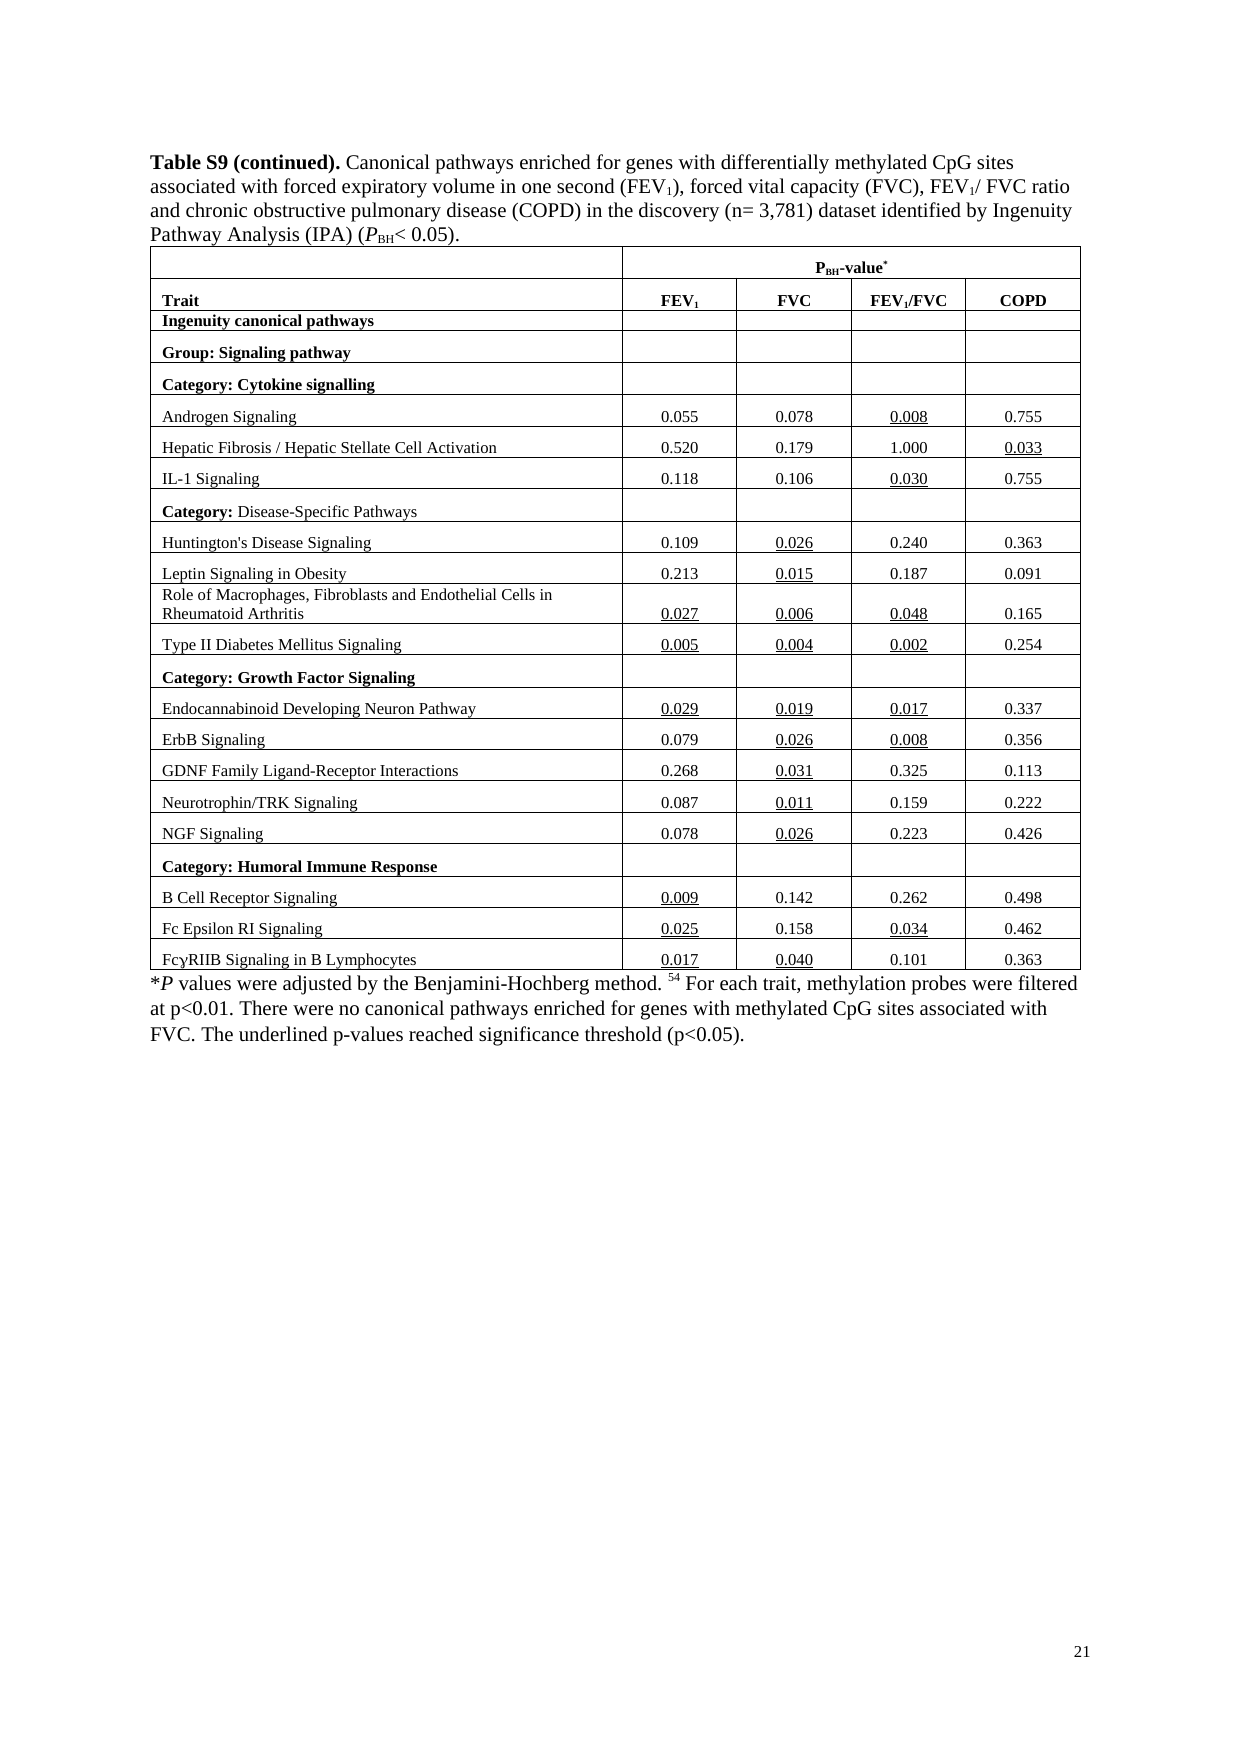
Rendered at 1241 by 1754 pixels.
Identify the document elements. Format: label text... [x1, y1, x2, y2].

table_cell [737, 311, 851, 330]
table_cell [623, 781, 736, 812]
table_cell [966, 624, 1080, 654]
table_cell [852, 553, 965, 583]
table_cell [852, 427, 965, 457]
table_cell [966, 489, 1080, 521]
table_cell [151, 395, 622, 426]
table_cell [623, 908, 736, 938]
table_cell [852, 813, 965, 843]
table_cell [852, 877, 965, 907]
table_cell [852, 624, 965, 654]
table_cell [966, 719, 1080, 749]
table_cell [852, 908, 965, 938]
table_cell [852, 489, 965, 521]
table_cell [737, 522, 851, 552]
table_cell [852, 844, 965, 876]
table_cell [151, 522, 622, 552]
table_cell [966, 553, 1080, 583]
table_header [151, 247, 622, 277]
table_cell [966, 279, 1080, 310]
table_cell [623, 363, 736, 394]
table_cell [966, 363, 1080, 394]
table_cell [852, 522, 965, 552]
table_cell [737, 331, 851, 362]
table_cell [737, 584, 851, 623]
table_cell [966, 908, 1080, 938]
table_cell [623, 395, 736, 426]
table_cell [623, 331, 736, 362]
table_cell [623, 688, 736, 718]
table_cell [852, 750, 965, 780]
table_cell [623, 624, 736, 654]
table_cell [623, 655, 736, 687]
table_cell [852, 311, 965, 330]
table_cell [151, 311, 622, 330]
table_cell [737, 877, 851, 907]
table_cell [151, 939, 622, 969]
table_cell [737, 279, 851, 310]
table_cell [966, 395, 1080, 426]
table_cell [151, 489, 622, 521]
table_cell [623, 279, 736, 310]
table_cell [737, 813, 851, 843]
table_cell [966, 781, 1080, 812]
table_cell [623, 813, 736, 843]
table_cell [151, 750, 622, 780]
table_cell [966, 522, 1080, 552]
text *P values were adjusted by the Benjamini-Hochberg method. 54 For each trait, methylation probes were filtered at p<0.01. There were no canonical pathways enriched for genes with methylated CpG sites associated with FVC. The underlined p-values reached significance threshold (p<0.05). [150, 970, 1090, 1046]
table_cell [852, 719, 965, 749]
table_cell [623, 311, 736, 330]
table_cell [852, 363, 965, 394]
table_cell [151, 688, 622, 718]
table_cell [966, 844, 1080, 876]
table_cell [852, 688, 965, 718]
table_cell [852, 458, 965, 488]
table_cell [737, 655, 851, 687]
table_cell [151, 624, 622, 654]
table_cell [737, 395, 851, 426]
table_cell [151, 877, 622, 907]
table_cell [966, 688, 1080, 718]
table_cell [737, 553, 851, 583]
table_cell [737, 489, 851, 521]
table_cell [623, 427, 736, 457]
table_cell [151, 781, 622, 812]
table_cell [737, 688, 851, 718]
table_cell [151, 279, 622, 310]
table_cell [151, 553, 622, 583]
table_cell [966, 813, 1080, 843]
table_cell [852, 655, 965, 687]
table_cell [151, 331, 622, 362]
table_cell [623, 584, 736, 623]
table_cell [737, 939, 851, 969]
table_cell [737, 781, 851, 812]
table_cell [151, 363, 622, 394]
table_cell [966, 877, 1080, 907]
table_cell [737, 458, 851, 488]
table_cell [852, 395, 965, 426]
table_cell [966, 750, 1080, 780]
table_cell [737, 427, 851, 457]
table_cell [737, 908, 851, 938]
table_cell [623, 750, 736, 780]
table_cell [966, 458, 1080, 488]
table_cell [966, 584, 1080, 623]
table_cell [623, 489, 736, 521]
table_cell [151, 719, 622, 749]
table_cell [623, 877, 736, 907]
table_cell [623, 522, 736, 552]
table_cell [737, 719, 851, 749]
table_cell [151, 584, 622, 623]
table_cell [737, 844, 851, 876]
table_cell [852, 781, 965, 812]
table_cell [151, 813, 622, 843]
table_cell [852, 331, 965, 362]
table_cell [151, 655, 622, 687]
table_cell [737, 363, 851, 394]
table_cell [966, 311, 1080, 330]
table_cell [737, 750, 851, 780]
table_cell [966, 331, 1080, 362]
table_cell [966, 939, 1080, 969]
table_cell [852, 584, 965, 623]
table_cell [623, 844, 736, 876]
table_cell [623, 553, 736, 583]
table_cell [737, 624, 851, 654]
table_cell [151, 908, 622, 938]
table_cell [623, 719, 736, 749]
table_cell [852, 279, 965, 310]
text Table S9 (continued). Canonical pathways enriched for genes with differentially methylated CpG sites associated with forced expiratory volume in one second (FEV1), forced vital capacity (FVC), FEV1/ FVC ratio and chronic obstructive pulmonary disease (COPD) in the discovery (n= 3,781) dataset identified by Ingenuity Pathway Analysis (IPA) (PBH< 0.05). [150, 150, 1090, 246]
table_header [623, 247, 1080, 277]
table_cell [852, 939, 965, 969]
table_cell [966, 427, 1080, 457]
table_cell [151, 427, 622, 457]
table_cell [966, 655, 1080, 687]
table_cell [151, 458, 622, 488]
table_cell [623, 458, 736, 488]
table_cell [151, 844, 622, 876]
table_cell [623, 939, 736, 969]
